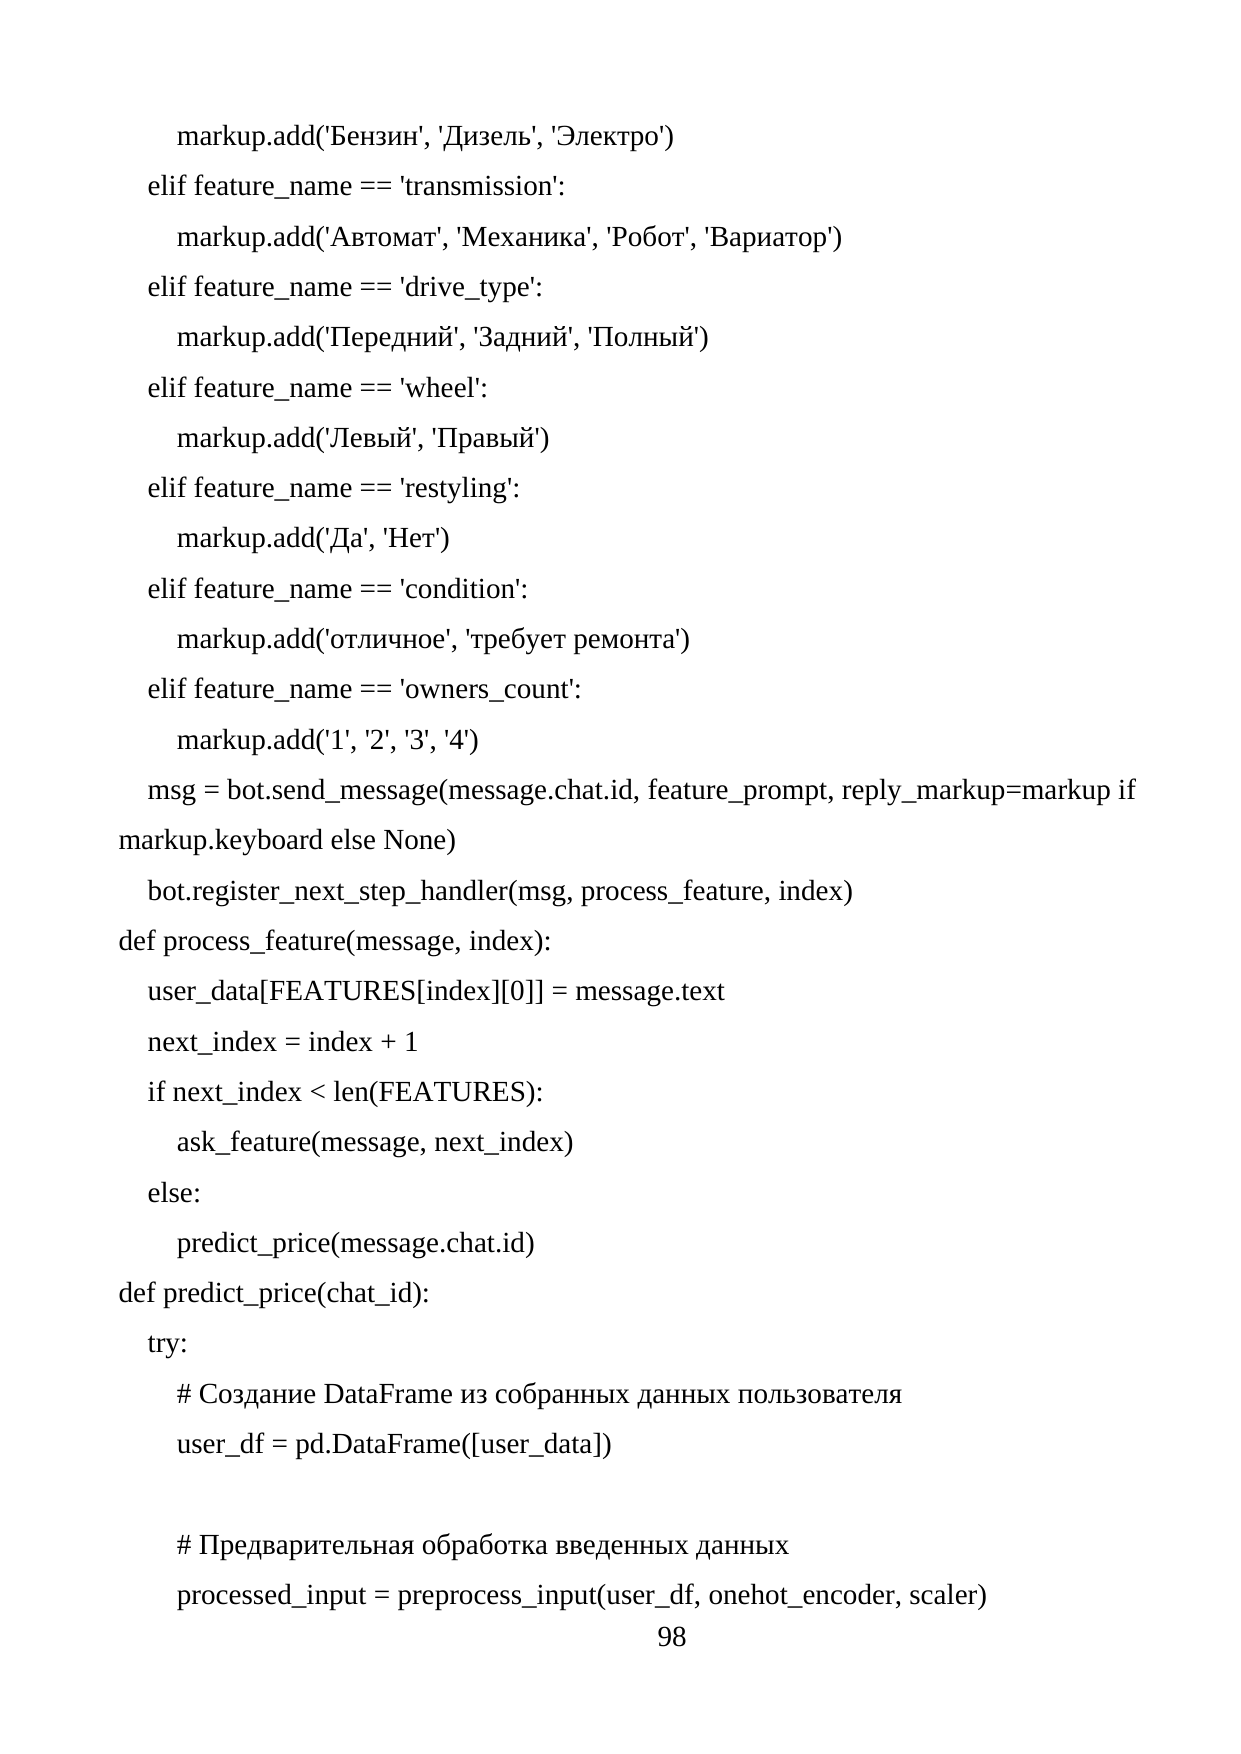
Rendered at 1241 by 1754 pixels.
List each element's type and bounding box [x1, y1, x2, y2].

text [118, 118, 1181, 1611]
